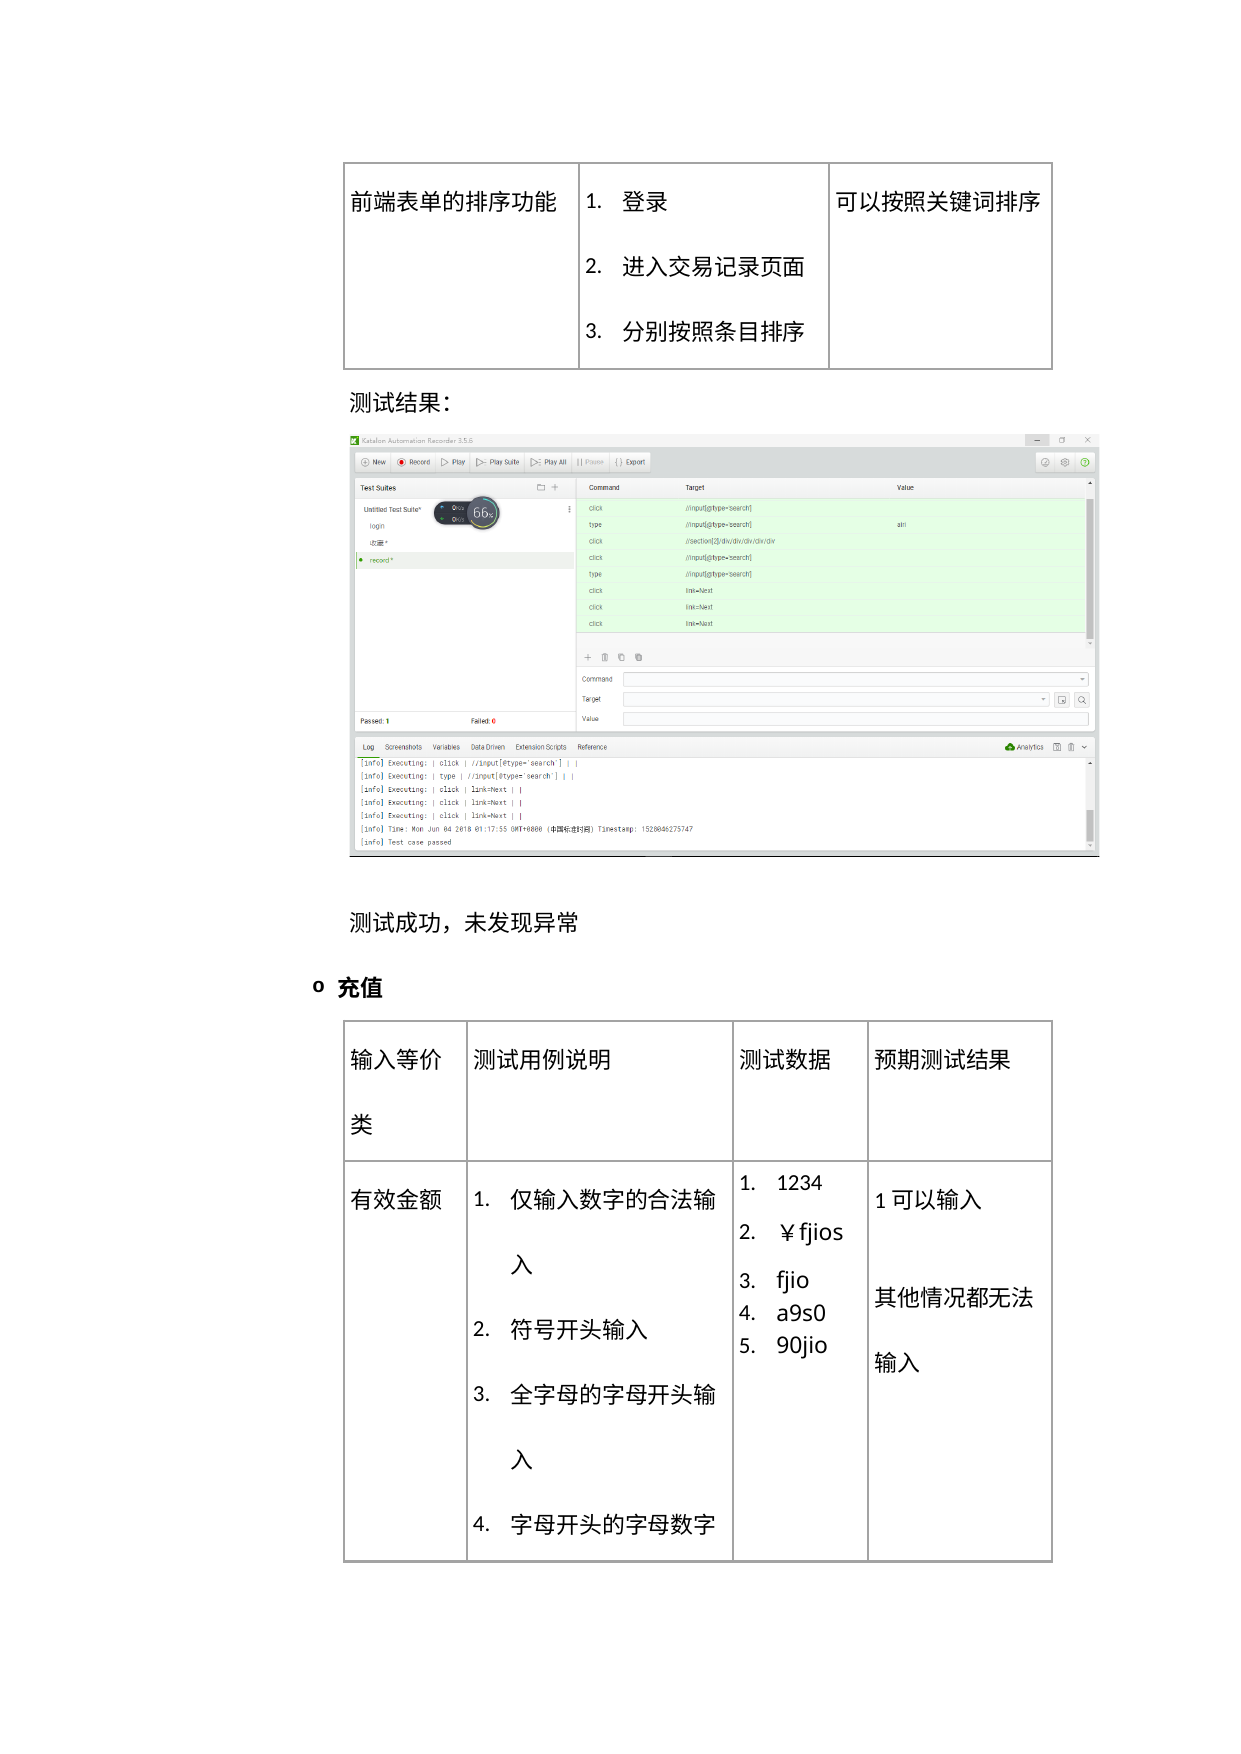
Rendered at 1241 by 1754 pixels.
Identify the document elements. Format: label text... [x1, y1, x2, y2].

table_cell 登录 进入交易记录页面 分别按照条目排序 [580, 164, 828, 367]
table_cell 1 可以输入 其他情况都无法输入 [869, 1162, 1051, 1560]
table_cell 前端表单的排序功能 [345, 164, 578, 367]
table_header 预期测试结果 [869, 1022, 1051, 1160]
table_header 测试数据 [734, 1022, 867, 1160]
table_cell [734, 1162, 867, 1560]
table_cell 可以按照关键词排序 [830, 164, 1051, 367]
list 充值 [312, 954, 1053, 1019]
text 测试结果： [349, 370, 1053, 434]
table_header 测试用例说明 [468, 1022, 732, 1160]
text 测试成功，未发现异常 [349, 889, 1053, 954]
table_cell 有效金额 [345, 1162, 466, 1560]
picture [349, 434, 1100, 857]
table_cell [468, 1162, 732, 1560]
table_header 输入等价类 [345, 1022, 466, 1160]
